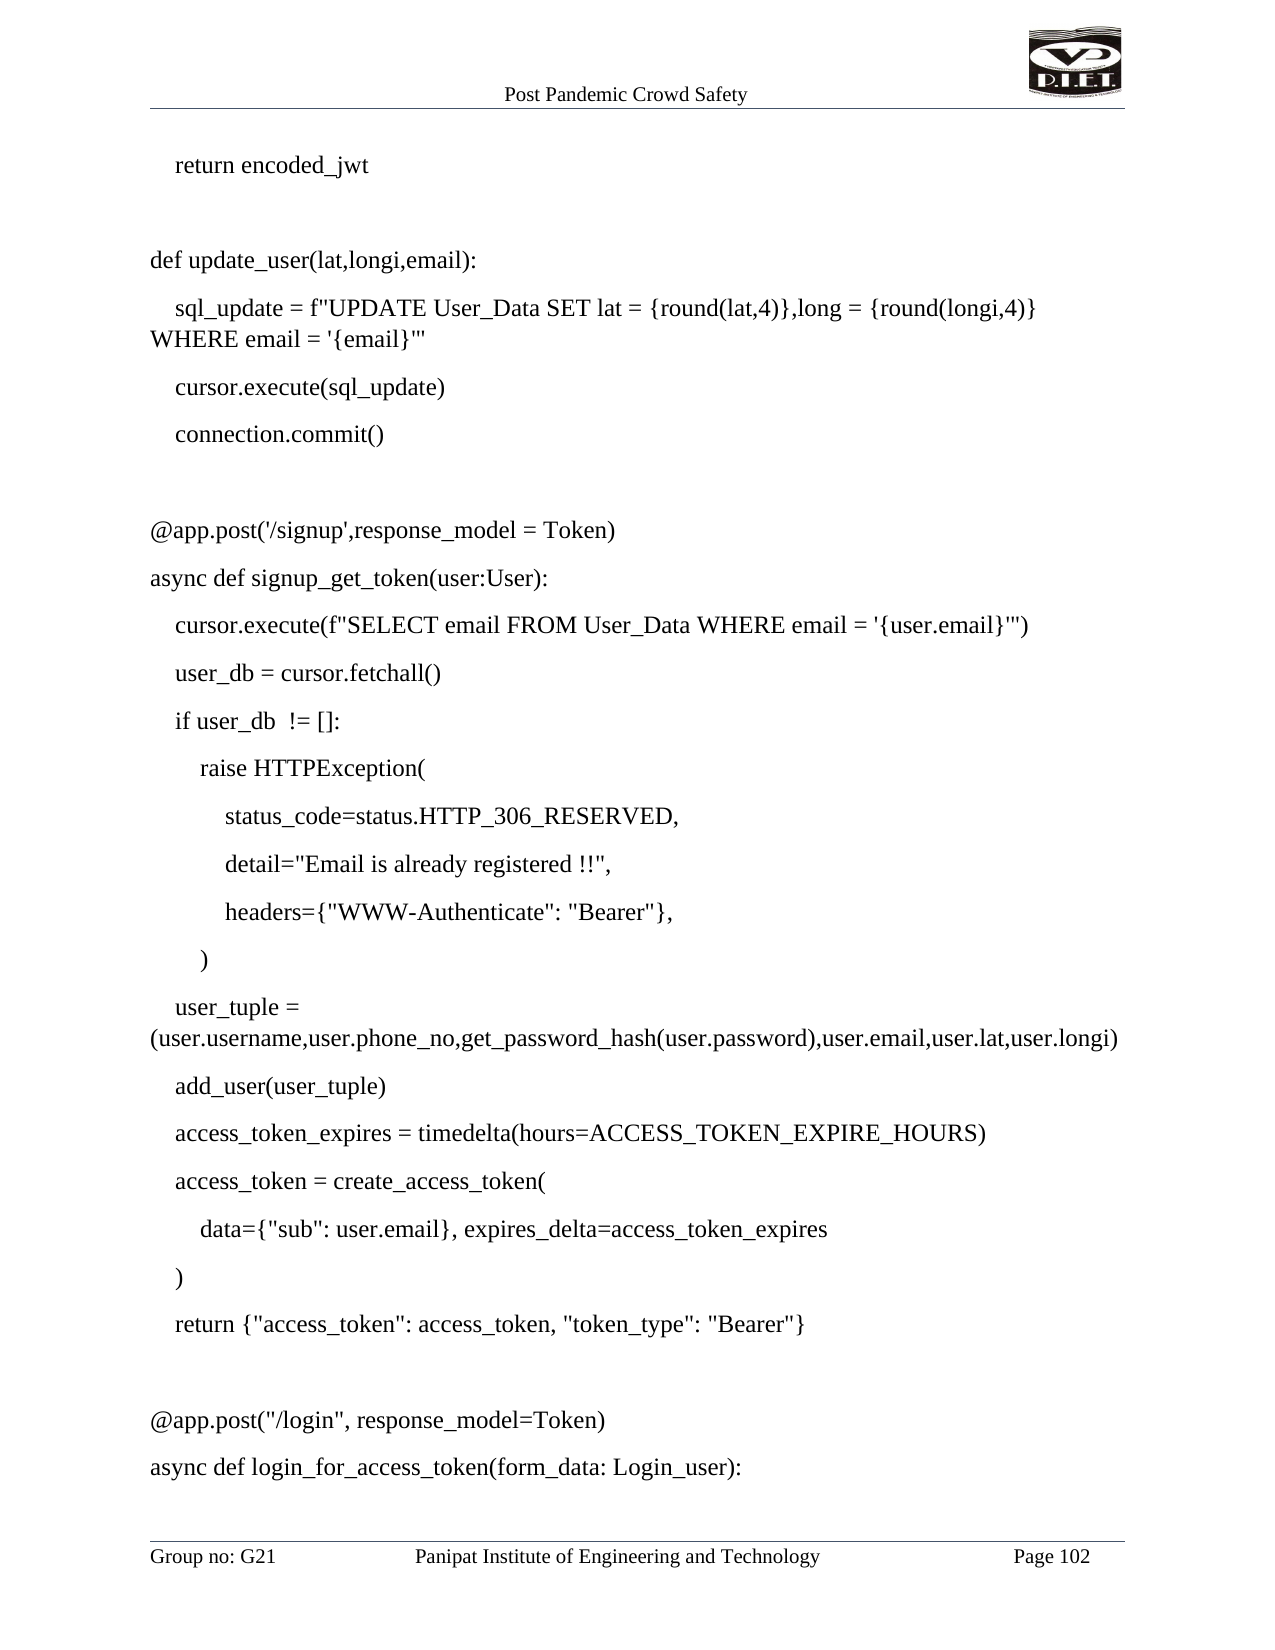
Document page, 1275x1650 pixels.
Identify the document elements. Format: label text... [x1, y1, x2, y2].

text ) [150, 944, 1125, 973]
text user_db = cursor.fetchall() [150, 658, 1125, 687]
text if user_db != []: [150, 706, 1125, 734]
text data={"sub": user.email}, expires_delta=access_token_expires [150, 1214, 1125, 1243]
text access_token_expires = timedelta(hours=ACCESS_TOKEN_EXPIRE_HOURS) [150, 1118, 1125, 1147]
text async def login_for_access_token(form_data: Login_user): [150, 1452, 1125, 1481]
text user_tuple = (user.username,user.phone_no,get_password_hash(user.password),user.email,user.lat,user.longi) [150, 992, 1125, 1052]
picture [1029, 23, 1122, 101]
text return encoded_jwt [150, 150, 1125, 179]
text detail="Email is already registered !!", [150, 849, 1125, 878]
text access_token = create_access_token( [150, 1166, 1125, 1195]
text add_user(user_tuple) [150, 1071, 1125, 1099]
text ) [150, 1262, 1125, 1290]
text cursor.execute(sql_update) [150, 372, 1125, 401]
text return {"access_token": access_token, "token_type": "Bearer"} [150, 1309, 1125, 1338]
text async def signup_get_token(user:User): [150, 563, 1125, 591]
text @app.post('/signup',response_model = Token) [150, 515, 1125, 544]
text def update_user(lat,longi,email): [150, 245, 1125, 274]
text @app.post("/login", response_model=Token) [150, 1405, 1125, 1433]
text raise HTTPException( [150, 753, 1125, 782]
text connection.commit() [150, 419, 1125, 448]
text status_code=status.HTTP_306_RESERVED, [150, 801, 1125, 830]
text cursor.execute(f"SELECT email FROM User_Data WHERE email = '{user.email}'") [150, 610, 1125, 639]
text sql_update = f"UPDATE User_Data SET lat = {round(lat,4)},long = {round(longi,4)} WHERE email = '{email}'" [150, 293, 1125, 353]
text headers={"WWW-Authenticate": "Bearer"}, [150, 897, 1125, 925]
